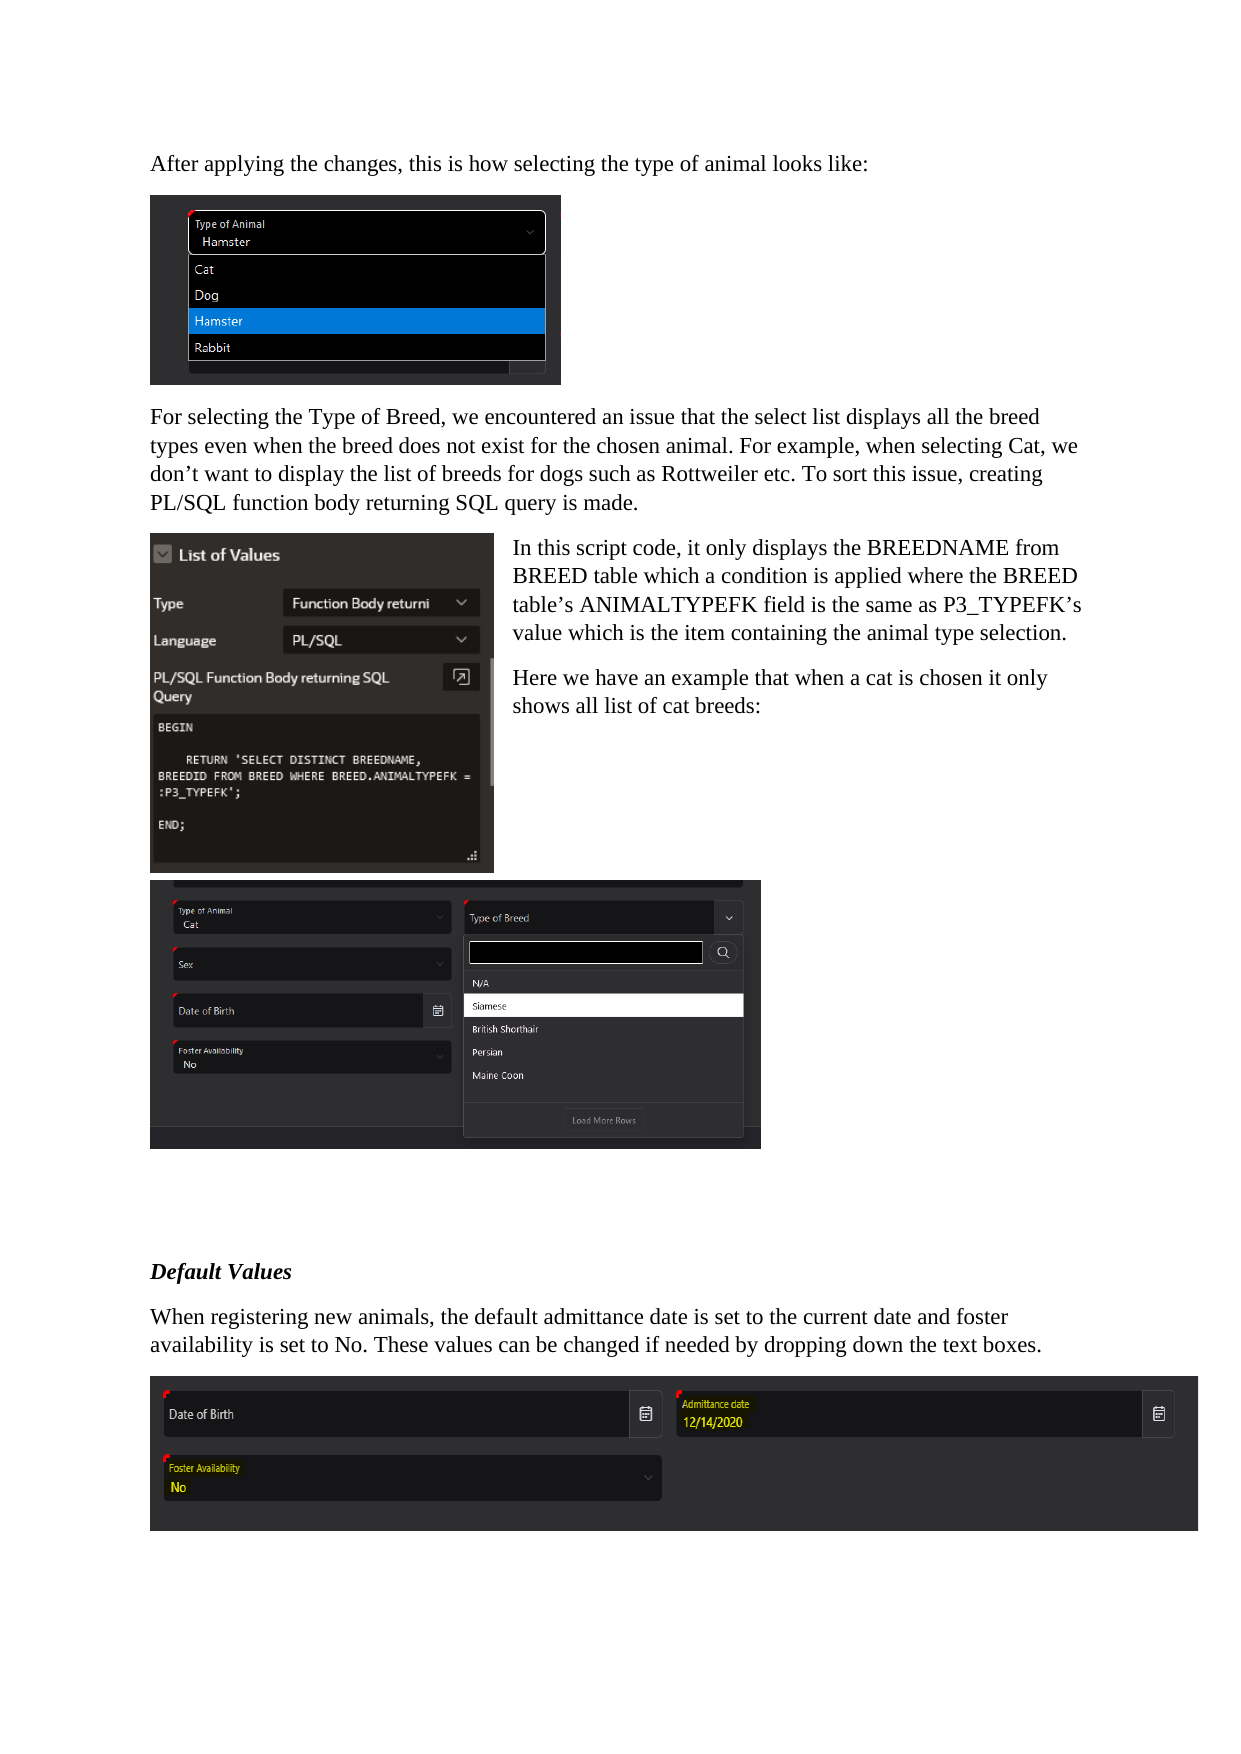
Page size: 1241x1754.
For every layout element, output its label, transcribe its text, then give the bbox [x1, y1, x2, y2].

text After applying the changes, this is how selecting the type of animal looks like: [150, 150, 1090, 176]
text When registering new animals, the default admittance date is set to the current date and foster availability is set to No. These values can be changed if needed by dropping down the text boxes. [150, 1303, 1090, 1358]
picture [150, 1376, 1199, 1531]
text For selecting the Type of Breed, we encountered an issue that the select list displays all the breed types even when the breed does not exist for the chosen animal. For example, when selecting Cat, we don’t want to display the list of breeds for dogs such as Rottweiler etc. To sort this issue, creating PL/SQL function body returning SQL query is made. [150, 403, 1090, 515]
picture [150, 880, 761, 1149]
text In this script code, it only displays the BREEDNAME from BREED table which a condition is applied where the BREED table’s ANIMALTYPEFK field is the same as P3_TYPEFK’s value which is the item containing the animal type selection. [494, 534, 1090, 645]
text Here we have an example that when a cat is chosen it only shows all list of cat breeds: [494, 664, 1090, 719]
picture [150, 533, 494, 873]
picture [150, 195, 561, 385]
text Default Values [150, 1258, 1090, 1284]
